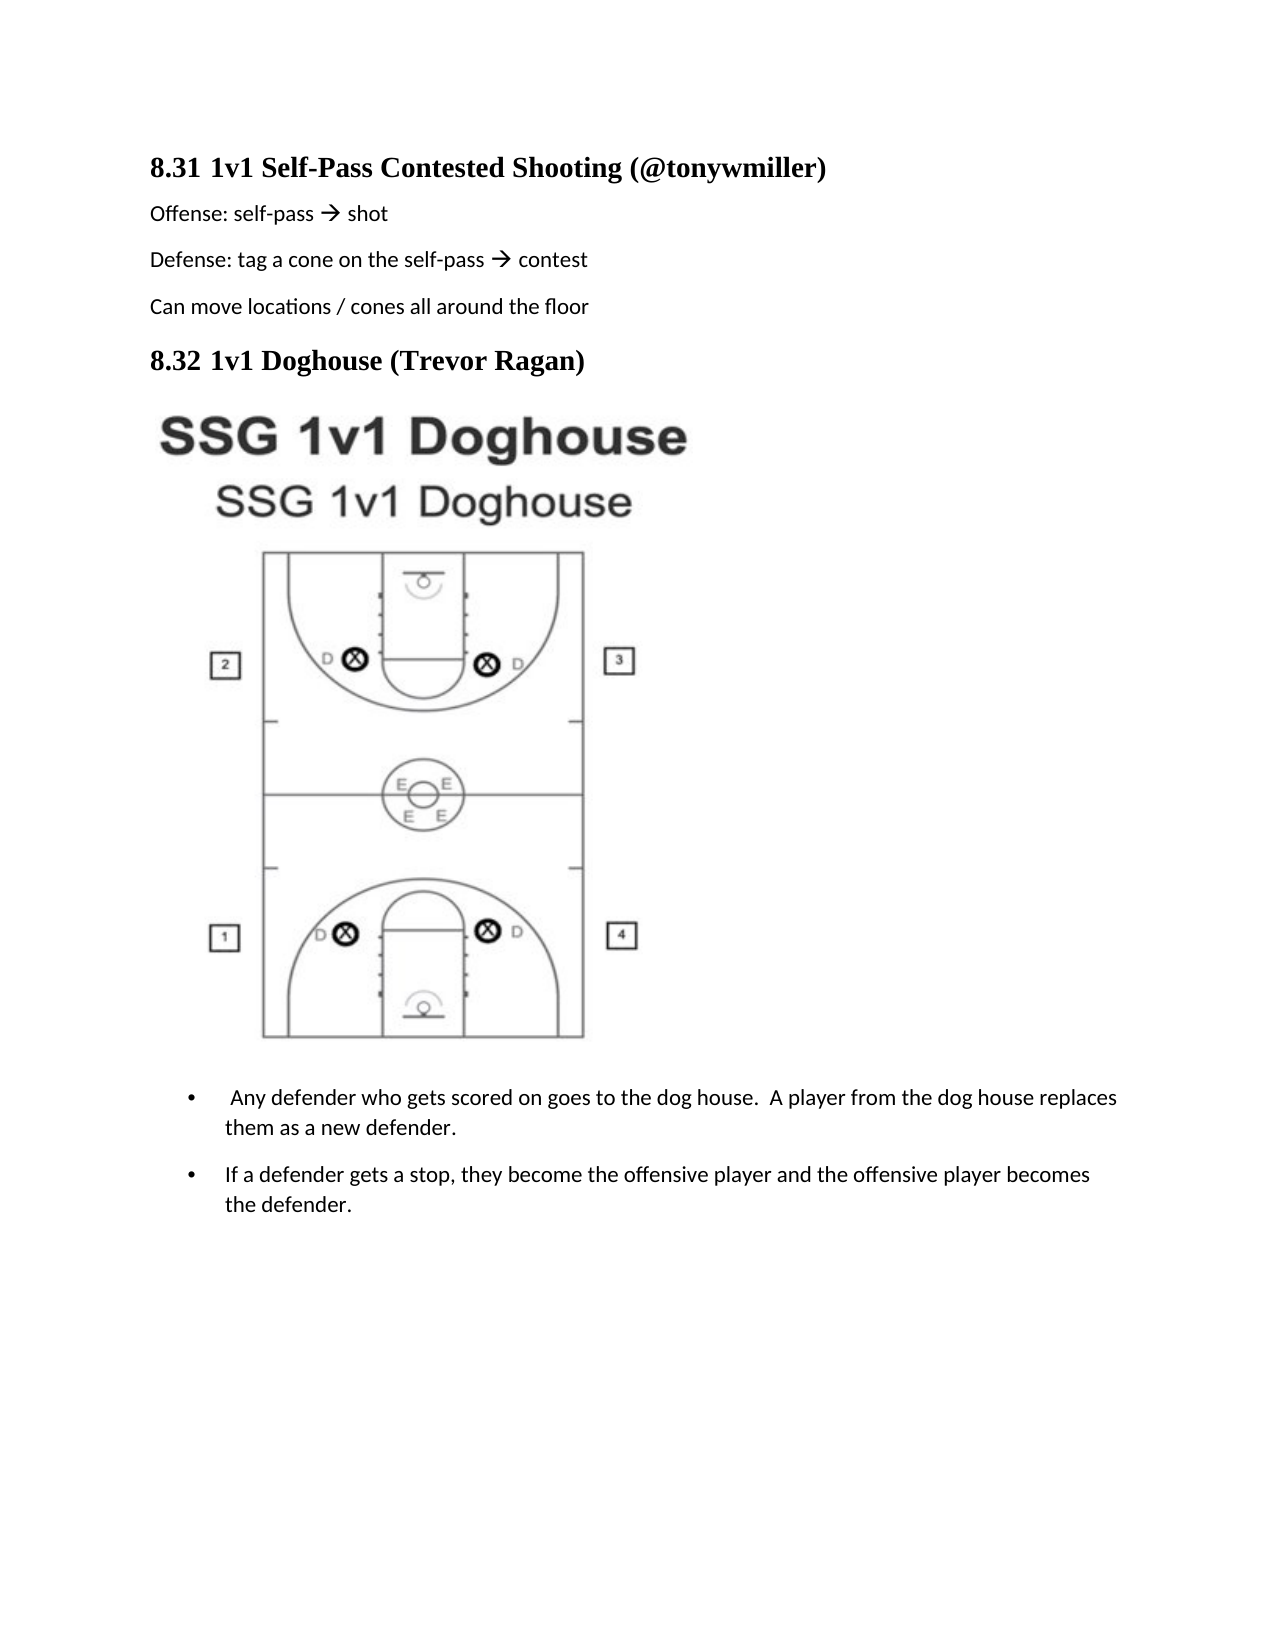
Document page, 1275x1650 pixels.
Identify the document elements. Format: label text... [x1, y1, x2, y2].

picture [155, 392, 693, 1059]
subtitle 1v1 Doghouse (Trevor Ragan) [150, 343, 1125, 377]
text Can move locations / cones all around the floor [150, 292, 1125, 320]
text Offense: self-pass shot [150, 199, 1125, 227]
list Any defender who gets scored on goes to the dog house. A player from the dog house replaces them as a new defender. [187, 1083, 1125, 1141]
subtitle 1v1 Self-Pass Contested Shooting (@tonywmiller) [150, 150, 1125, 183]
text Defense: tag a cone on the self-pass contest [150, 246, 1125, 273]
list If a defender gets a stop, they become the offensive player and the offensive player becomes the defender. [187, 1160, 1125, 1218]
